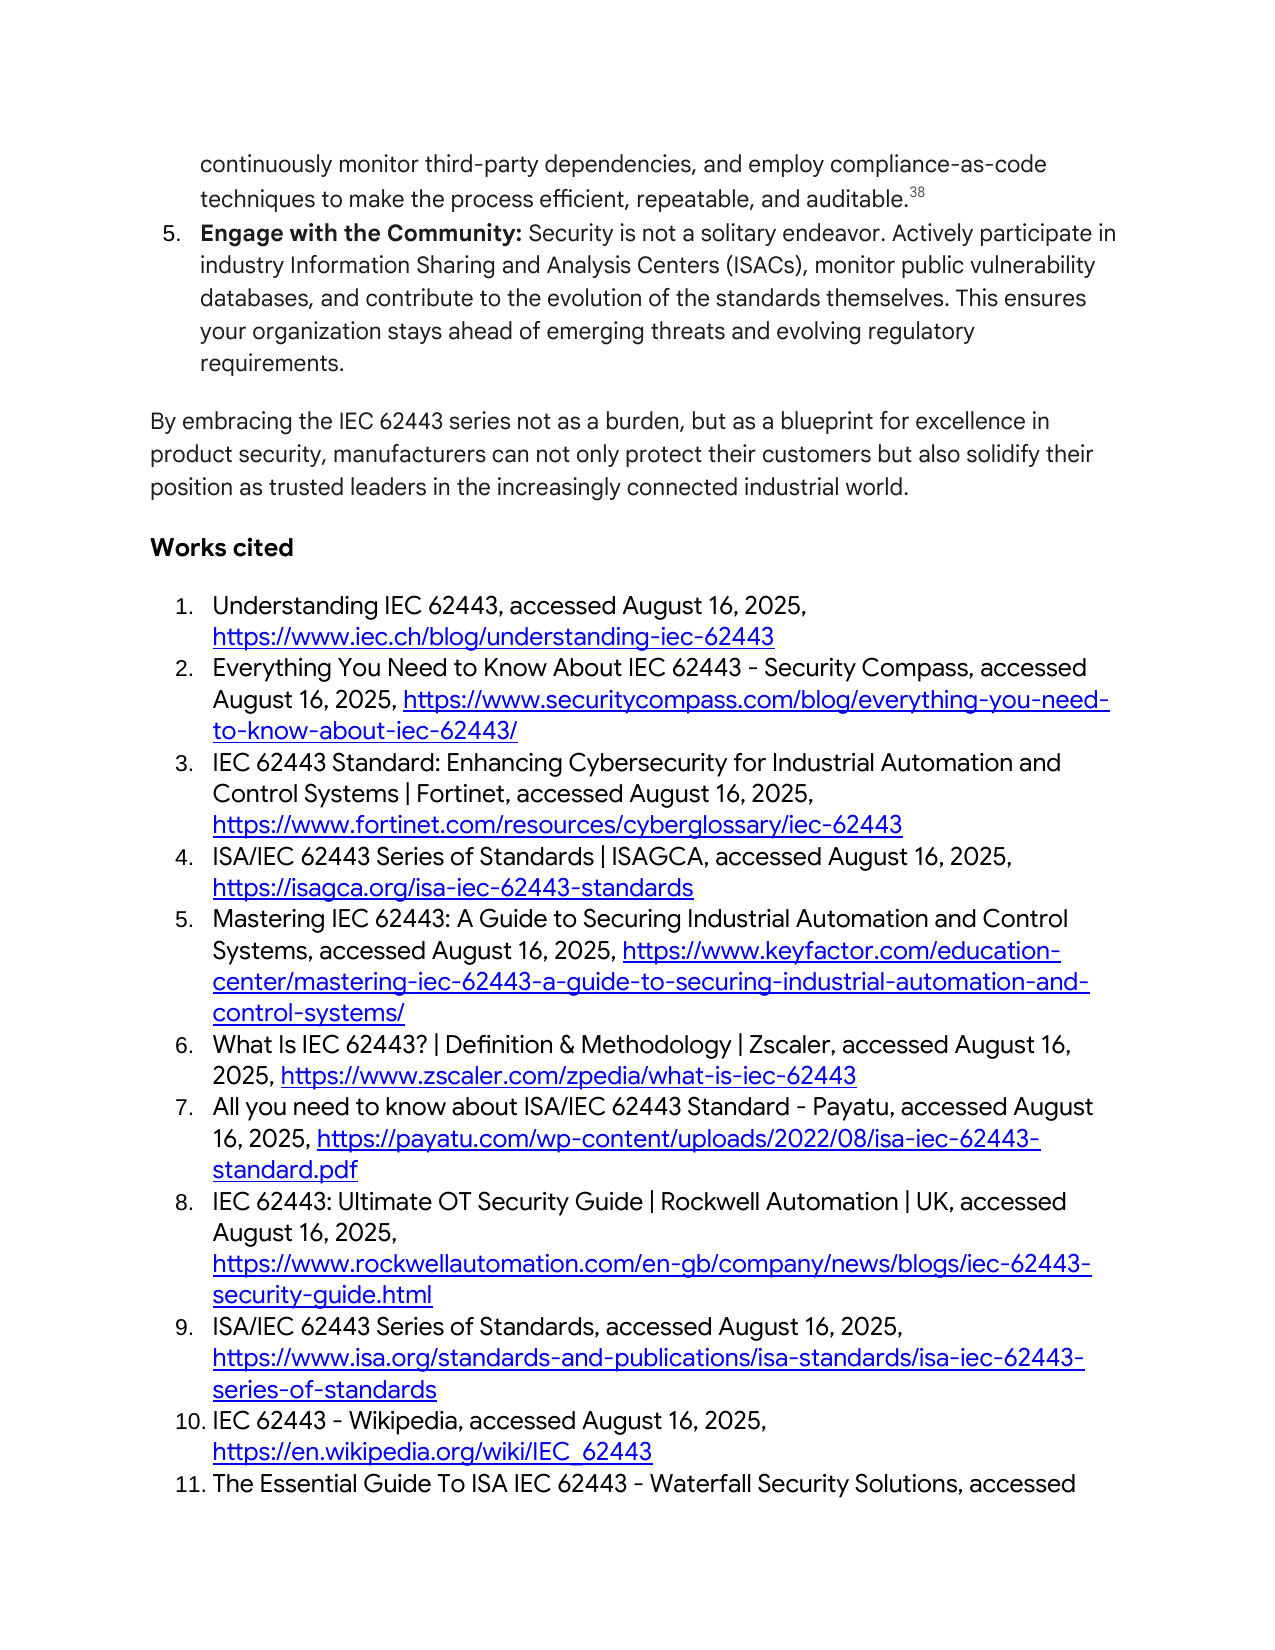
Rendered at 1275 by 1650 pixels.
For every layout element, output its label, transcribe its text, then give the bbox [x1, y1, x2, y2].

list Understanding IEC 62443, accessed August 16, 2025, https://www.iec.ch/blog/understanding-iec-62443 [175, 590, 1125, 653]
list ISA/IEC 62443 Series of Standards | ISAGCA, accessed August 16, 2025, https://isagca.org/isa-iec-62443-standards [175, 841, 1125, 903]
list IEC 62443 - Wikipedia, accessed August 16, 2025, https://en.wikipedia.org/wiki/IEC_62443 [175, 1405, 1125, 1468]
list Everything You Need to Know About IEC 62443 - Security Compass, accessed August 16, 2025, https://www.securitycompass.com/blog/everything-you-need-to-know-about-iec-62443/ [175, 653, 1125, 747]
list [162, 150, 1125, 214]
list What Is IEC 62443? | Definition & Methodology | Zscaler, accessed August 16, 2025, https://www.zscaler.com/zpedia/what-is-iec-62443 [175, 1029, 1125, 1092]
list IEC 62443 Standard: Enhancing Cybersecurity for Industrial Automation and Control Systems | Fortinet, accessed August 16, 2025, https://www.fortinet.com/resources/cyberglossary/iec-62443 [175, 747, 1125, 841]
list All you need to know about ISA/IEC 62443 Standard - Payatu, accessed August 16, 2025, https://payatu.com/wp-content/uploads/2022/08/isa-iec-62443-standard.pdf [175, 1092, 1125, 1186]
list Mastering IEC 62443: A Guide to Securing Industrial Automation and Control Systems, accessed August 16, 2025, https://www.keyfactor.com/education-center/mastering-iec-62443-a-guide-to-securing-industrial-automation-and-control-systems/ [175, 903, 1125, 1029]
subtitle Works cited [150, 532, 1125, 563]
list ISA/IEC 62443 Series of Standards, accessed August 16, 2025, https://www.isa.org/standards-and-publications/isa-standards/isa-iec-62443-series-of-standards [175, 1311, 1125, 1405]
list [175, 1468, 1125, 1499]
text By embracing the IEC 62443 series not as a burden, but as a blueprint for excellence in product security, manufacturers can not only protect their customers but also solidify their position as trusted leaders in the increasingly connected industrial world. [150, 407, 1125, 502]
list IEC 62443: Ultimate OT Security Guide | Rockwell Automation | UK, accessed August 16, 2025, https://www.rockwellautomation.com/en-gb/company/news/blogs/iec-62443-security-guide.html [175, 1186, 1125, 1311]
list Engage with the Community: Security is not a solitary endeavor. Actively participate in industry Information Sharing and Analysis Centers (ISACs), monitor public vulnerability databases, and contribute to the evolution of the standards themselves. This ensures your organization stays ahead of emerging threats and evolving regulatory requirements. [162, 219, 1125, 378]
